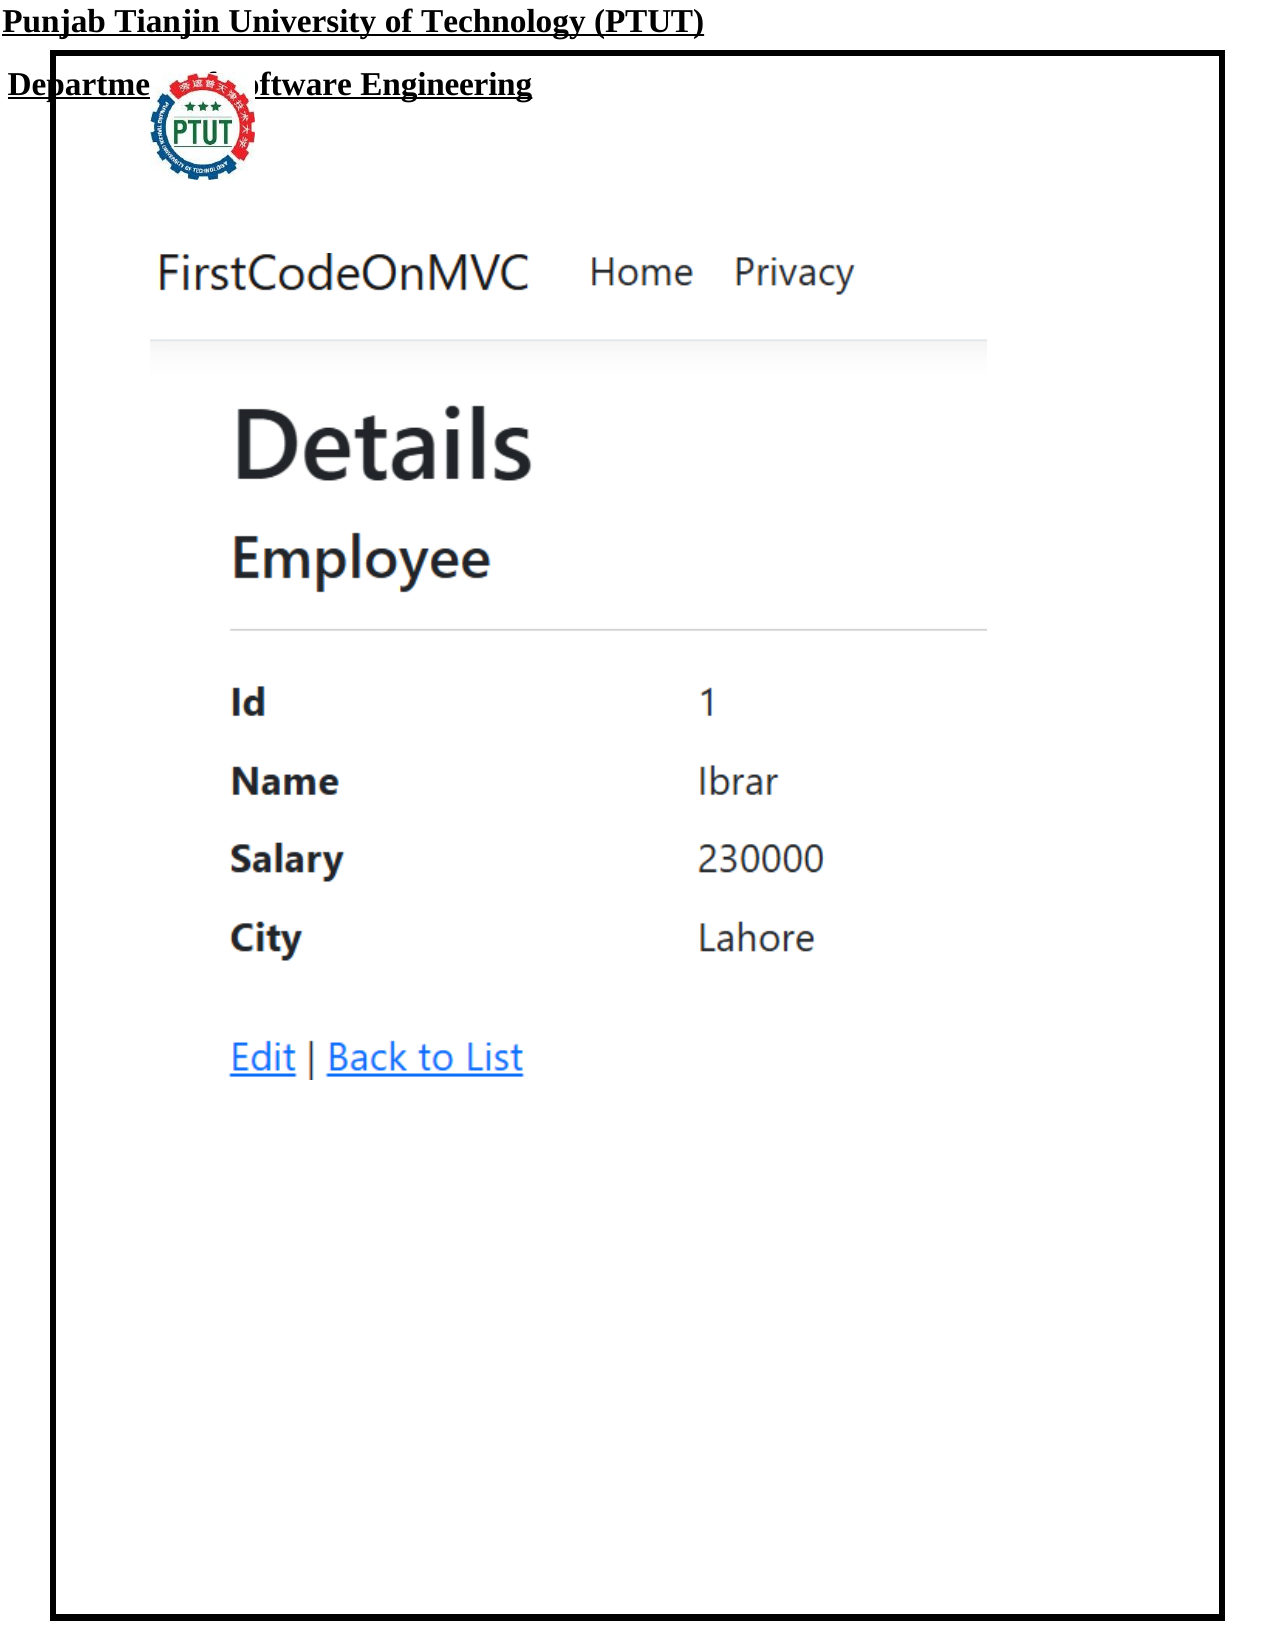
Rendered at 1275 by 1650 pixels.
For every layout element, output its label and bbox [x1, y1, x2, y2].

picture [150, 73, 255, 180]
picture [150, 253, 987, 1080]
